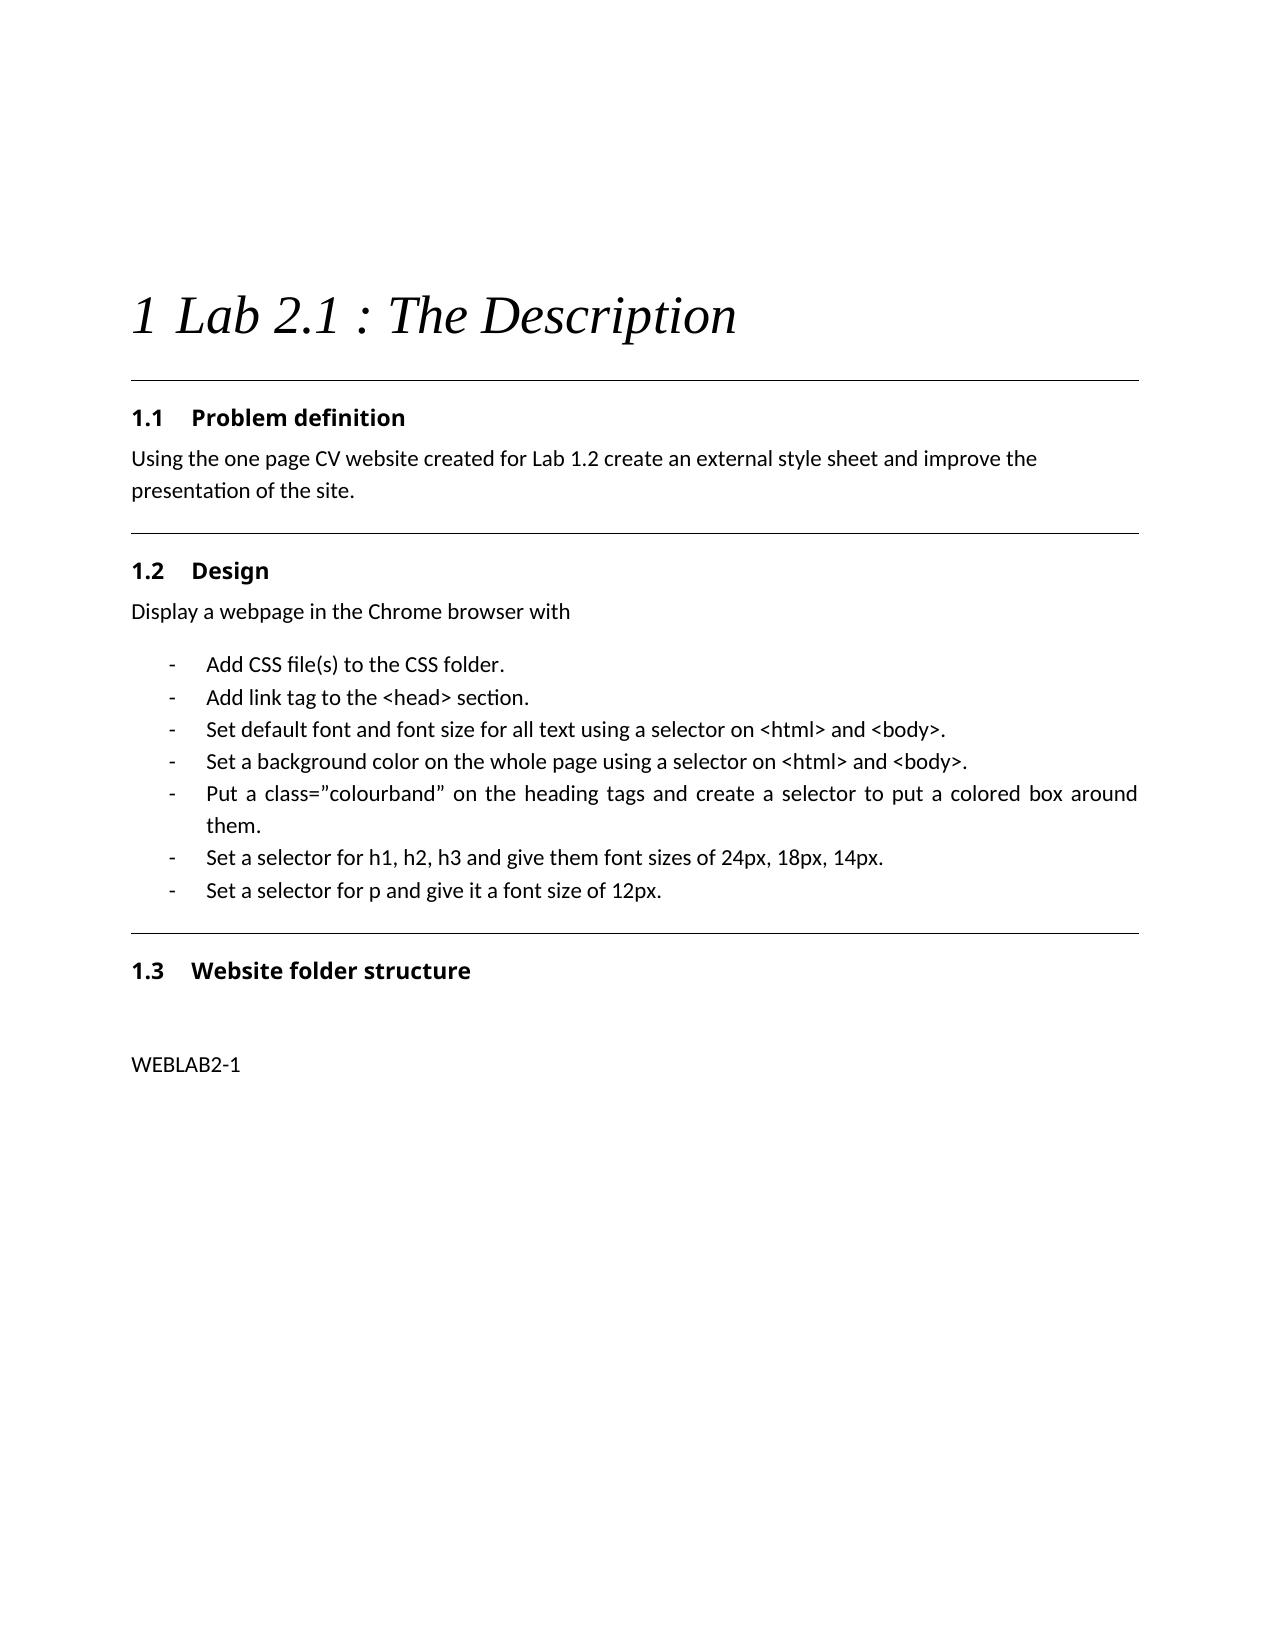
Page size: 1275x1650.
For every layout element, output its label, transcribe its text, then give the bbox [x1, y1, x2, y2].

subtitle Lab 2.1 : The Description [131, 283, 1139, 346]
list Set a background color on the whole page using a selector on <html> and <body>. [169, 747, 1139, 775]
list Set a selector for h1, h2, h3 and give them font sizes of 24px, 18px, 14px. [169, 843, 1139, 872]
subtitle Problem definition [131, 381, 1139, 433]
text WEBLAB2-1 [131, 1050, 1139, 1078]
list Add CSS file(s) to the CSS folder. [169, 650, 1139, 678]
list Set a selector for p and give it a font size of 12px. [169, 876, 1139, 904]
list Put a class=”colourband” on the heading tags and create a selector to put a colored box around them. [169, 779, 1139, 839]
subtitle Design [131, 534, 1139, 586]
list Add link tag to the <head> section. [169, 683, 1139, 711]
list Using the one page CV website created for Lab 1.2 create an external style sheet and improve the presentation of the site. [131, 444, 1139, 504]
list Set default font and font size for all text using a selector on <html> and <body>. [169, 715, 1139, 743]
text Display a webpage in the Chrome browser with [131, 597, 1139, 625]
subtitle Website folder structure [131, 934, 1139, 986]
